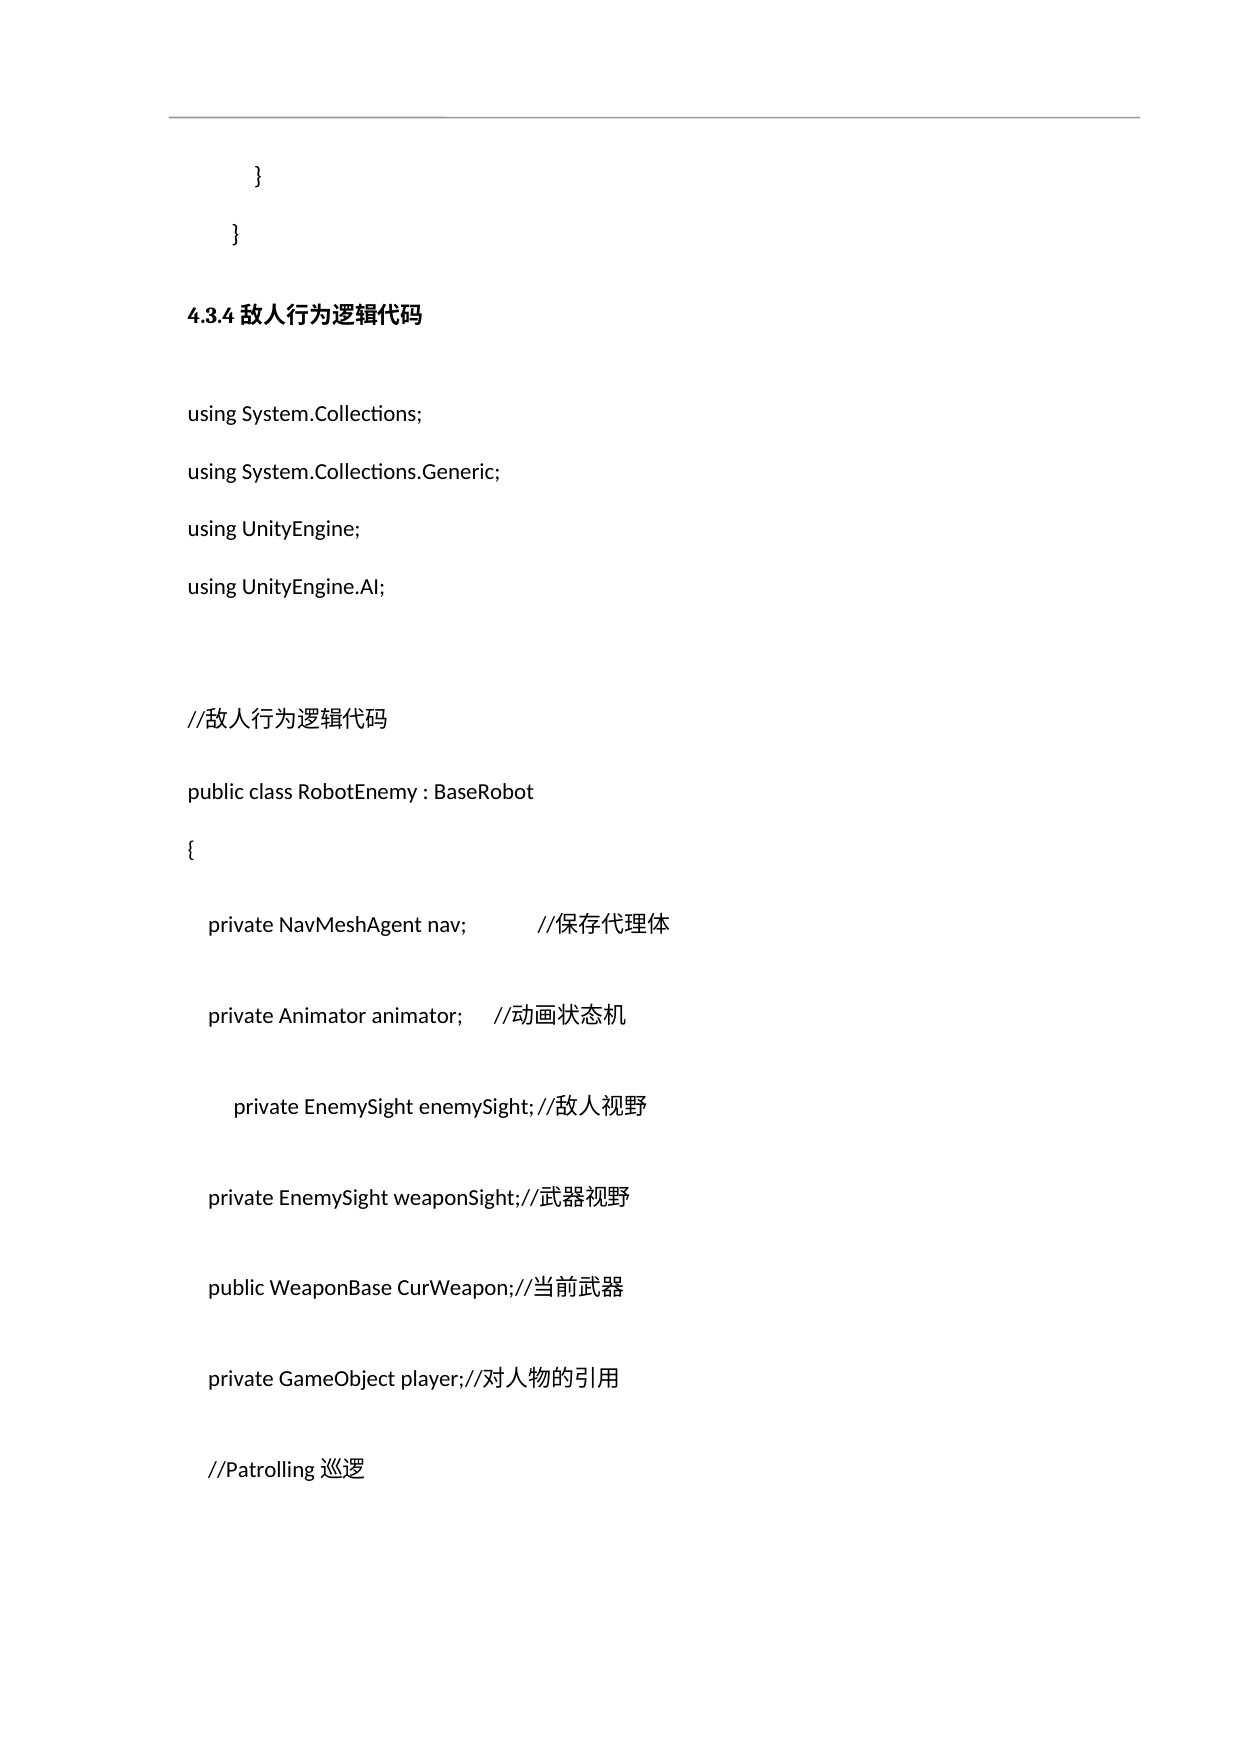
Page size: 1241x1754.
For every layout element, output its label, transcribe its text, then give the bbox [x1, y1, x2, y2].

text using System.Collections; [187, 397, 1053, 429]
text private GameObject player;//对人物的引用 [187, 1344, 1053, 1409]
text public class RobotEnemy : BaseRobot [187, 775, 1053, 808]
text { [187, 833, 1053, 865]
text } [187, 159, 1053, 191]
text //敌人行为逻辑代码 [187, 684, 1053, 749]
text private EnemySight weaponSight;//武器视野 [187, 1162, 1053, 1227]
text } [187, 217, 1053, 249]
text using System.Collections.Generic; [187, 454, 1053, 487]
text //Patrolling巡逻 [187, 1435, 1053, 1500]
text using UnityEngine.AI; [187, 569, 1053, 602]
text private NavMeshAgent nav; //保存代理体 [187, 890, 1053, 955]
text private EnemySight enemySight; //敌人视野 [187, 1072, 1053, 1137]
text public WeaponBase CurWeapon;//当前武器 [187, 1253, 1053, 1318]
text using UnityEngine; [187, 512, 1053, 544]
text private Animator animator; //动画状态机 [187, 981, 1053, 1046]
subtitle 4.3.4 敌人行为逻辑代码 [187, 281, 1053, 346]
